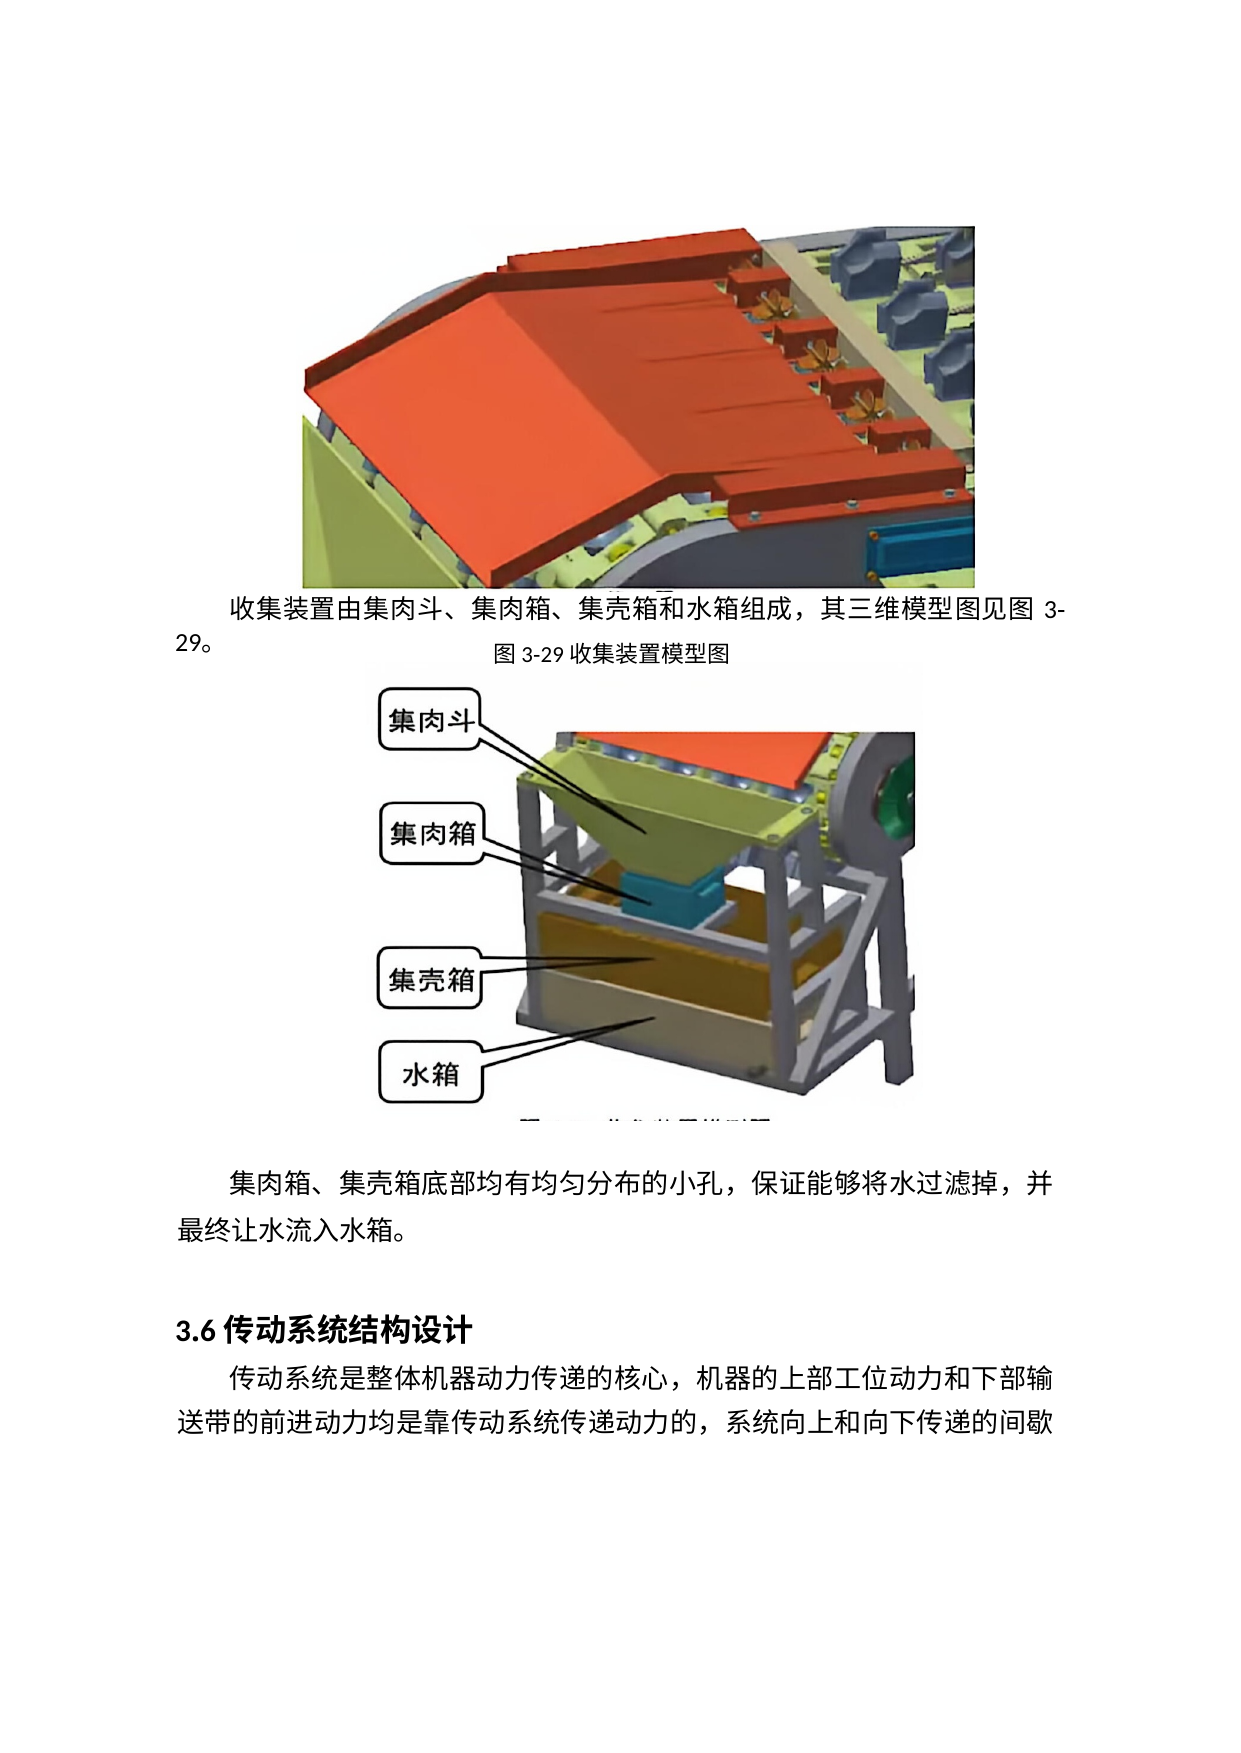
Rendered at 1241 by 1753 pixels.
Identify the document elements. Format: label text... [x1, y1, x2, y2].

text 集肉箱、集壳箱底部均有均匀分布的小孔，保证能够将水过滤掉，并最终让水流入水箱。 [177, 1156, 1055, 1250]
text 收集装置由集肉斗、集肉箱、集壳箱和水箱组成，其三维模型图见图3-29。 [175, 592, 1065, 658]
picture [364, 662, 923, 1121]
picture [295, 225, 976, 592]
text 3.6 传动系统结构设计 [175, 1290, 1065, 1354]
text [177, 1354, 1055, 1441]
